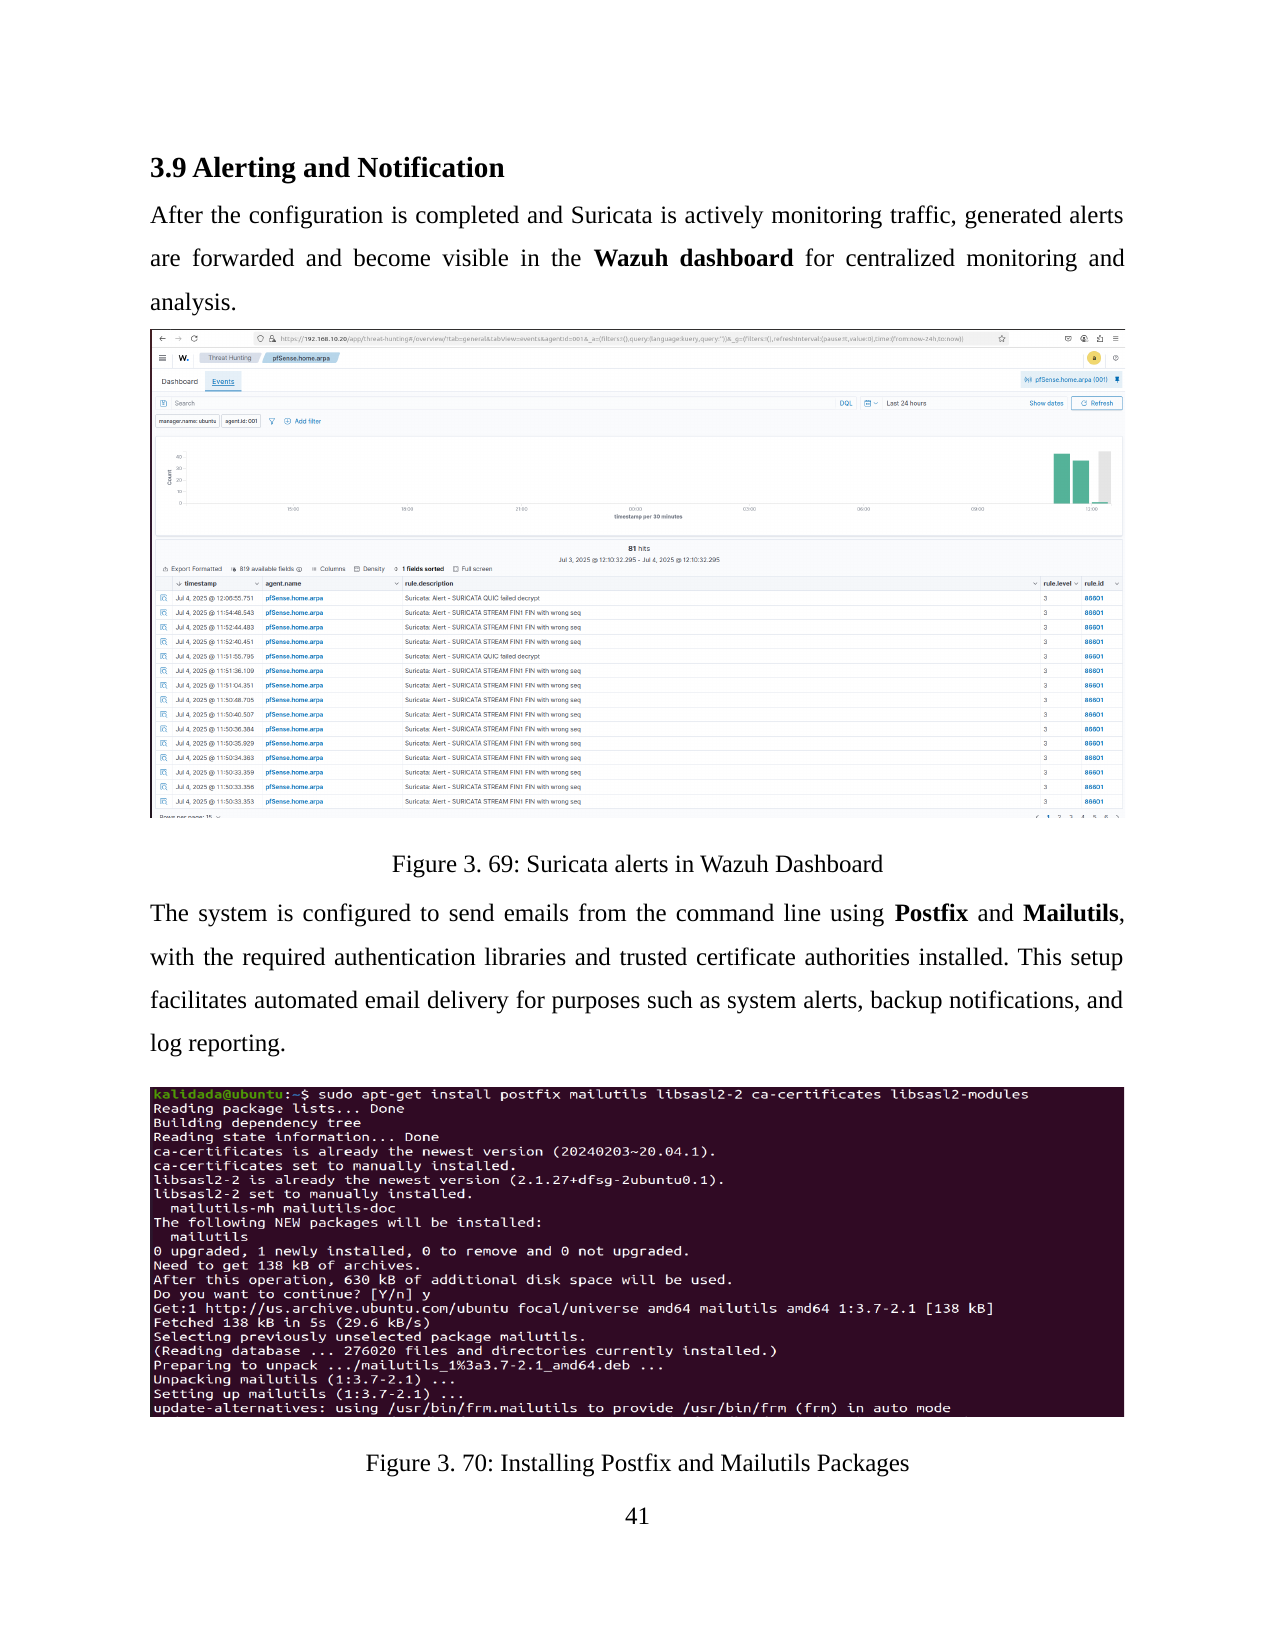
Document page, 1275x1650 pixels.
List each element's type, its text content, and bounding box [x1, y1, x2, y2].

text After the configuration is completed and Suricata is actively monitoring traffic, generated alerts are forwarded and become visible in the Wazuh dashboard for centralized monitoring and analysis. [150, 200, 1125, 315]
picture [150, 1087, 1125, 1417]
subtitle 3.9 Alerting and Notification [150, 150, 1125, 183]
picture [150, 329, 1125, 818]
text The system is configured to send emails from the command line using Postfix and Mailutils, with the required authentication libraries and trusted certificate authorities installed. This setup facilitates automated email delivery for purposes such as system alerts, backup notifications, and log reporting. [150, 898, 1125, 1057]
